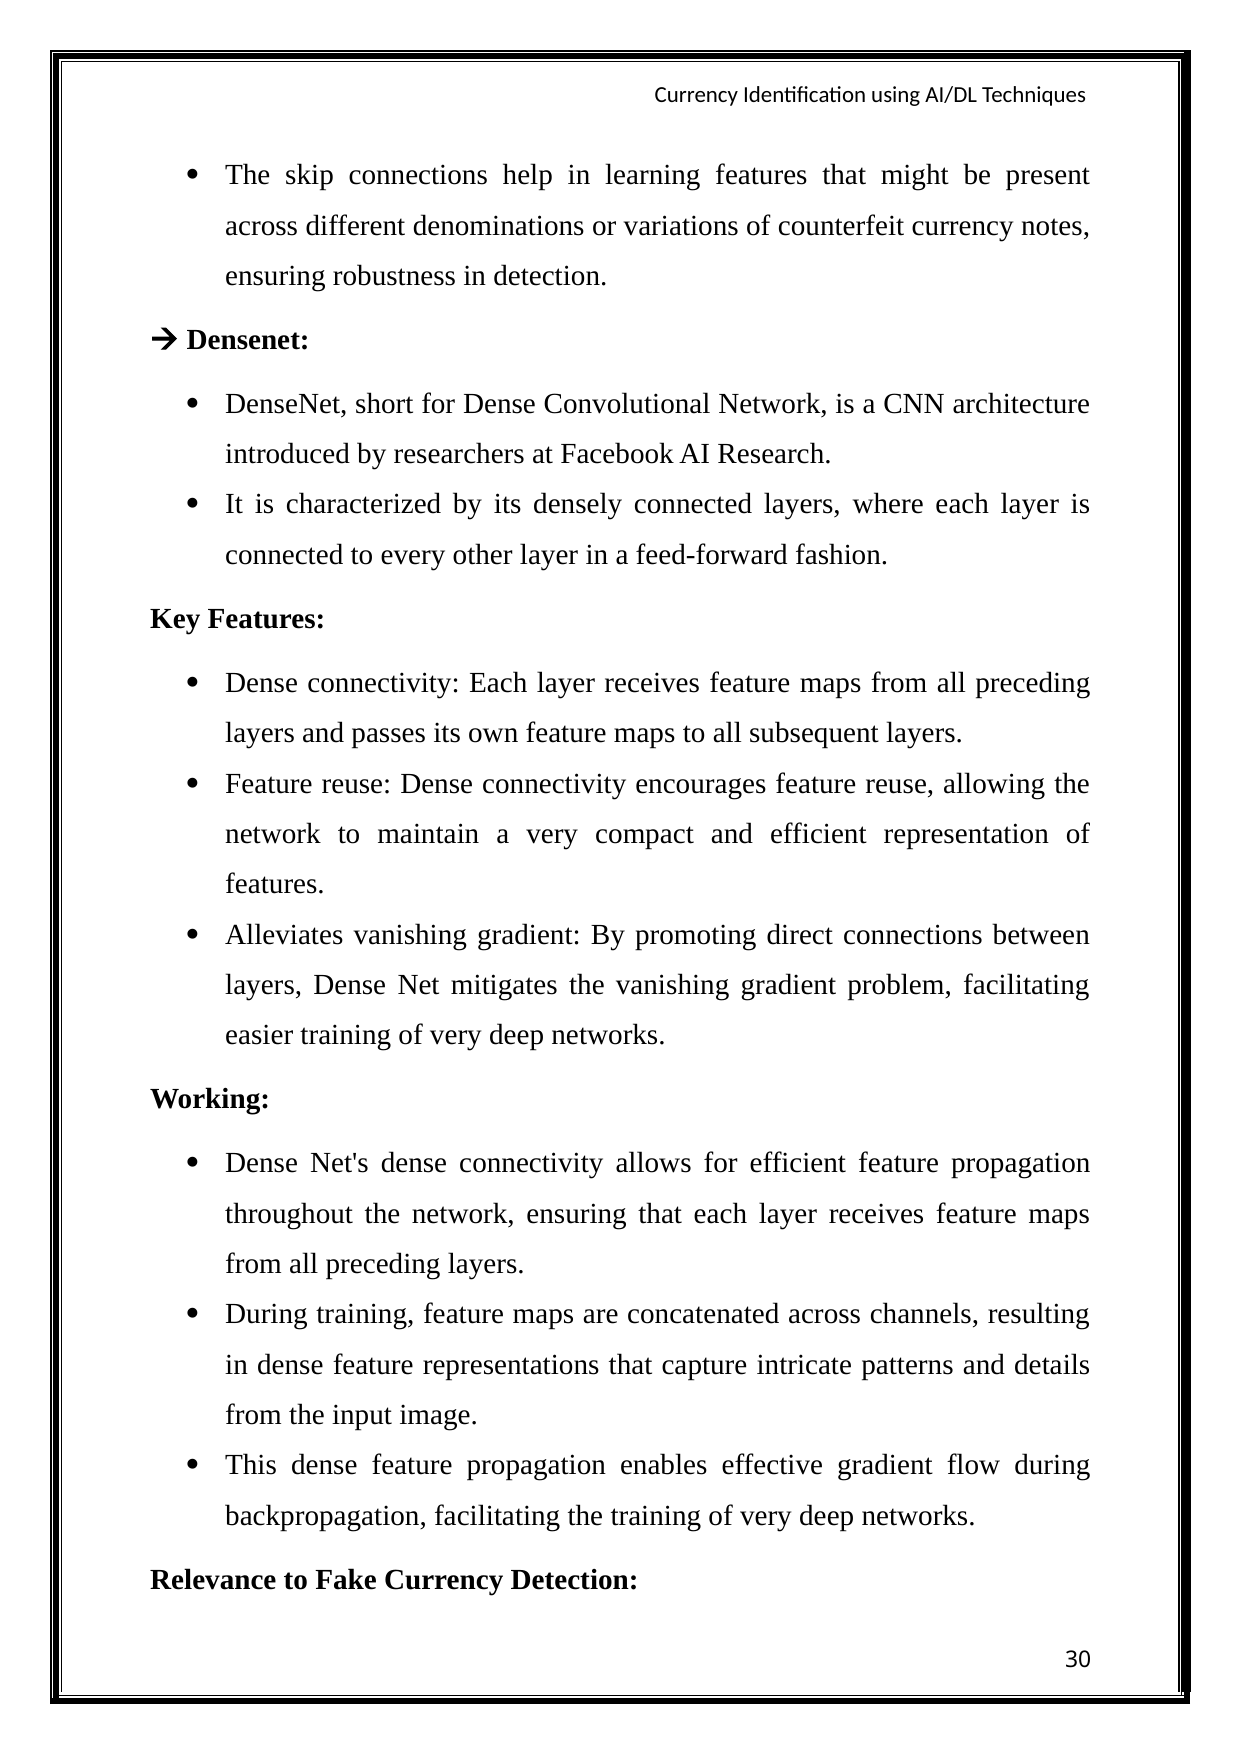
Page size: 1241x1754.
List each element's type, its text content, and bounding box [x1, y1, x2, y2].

list It is characterized by its densely connected layers, where each layer is connected to every other layer in a feed-forward fashion. [187, 487, 1091, 571]
list Dense Net's dense connectivity allows for efficient feature propagation throughout the network, ensuring that each layer receives feature maps from all preceding layers. [187, 1145, 1091, 1280]
list This dense feature propagation enables effective gradient flow during backpropagation, facilitating the training of very deep networks. [187, 1447, 1091, 1531]
list Dense connectivity: Each layer receives feature maps from all preceding layers and passes its own feature maps to all subsequent layers. [187, 665, 1091, 749]
list DenseNet, short for Dense Convolutional Network, is a CNN architecture introduced by researchers at Facebook AI Research. [187, 386, 1091, 470]
text Relevance to Fake Currency Detection: [150, 1562, 1091, 1595]
text Working: [150, 1081, 1091, 1115]
list Alleviates vanishing gradient: By promoting direct connections between layers, Dense Net mitigates the vanishing gradient problem, facilitating easier training of very deep networks. [187, 917, 1091, 1051]
text Densenet: [150, 322, 1091, 356]
list During training, feature maps are concatenated across channels, resulting in dense feature representations that capture intricate patterns and details from the input image. [187, 1296, 1091, 1431]
list Feature reuse: Dense connectivity encourages feature reuse, allowing the network to maintain a very compact and efficient representation of features. [187, 766, 1091, 900]
list The skip connections help in learning features that might be present across different denominations or variations of counterfeit currency notes, ensuring robustness in detection. [187, 157, 1091, 291]
text Key Features: [150, 601, 1091, 634]
